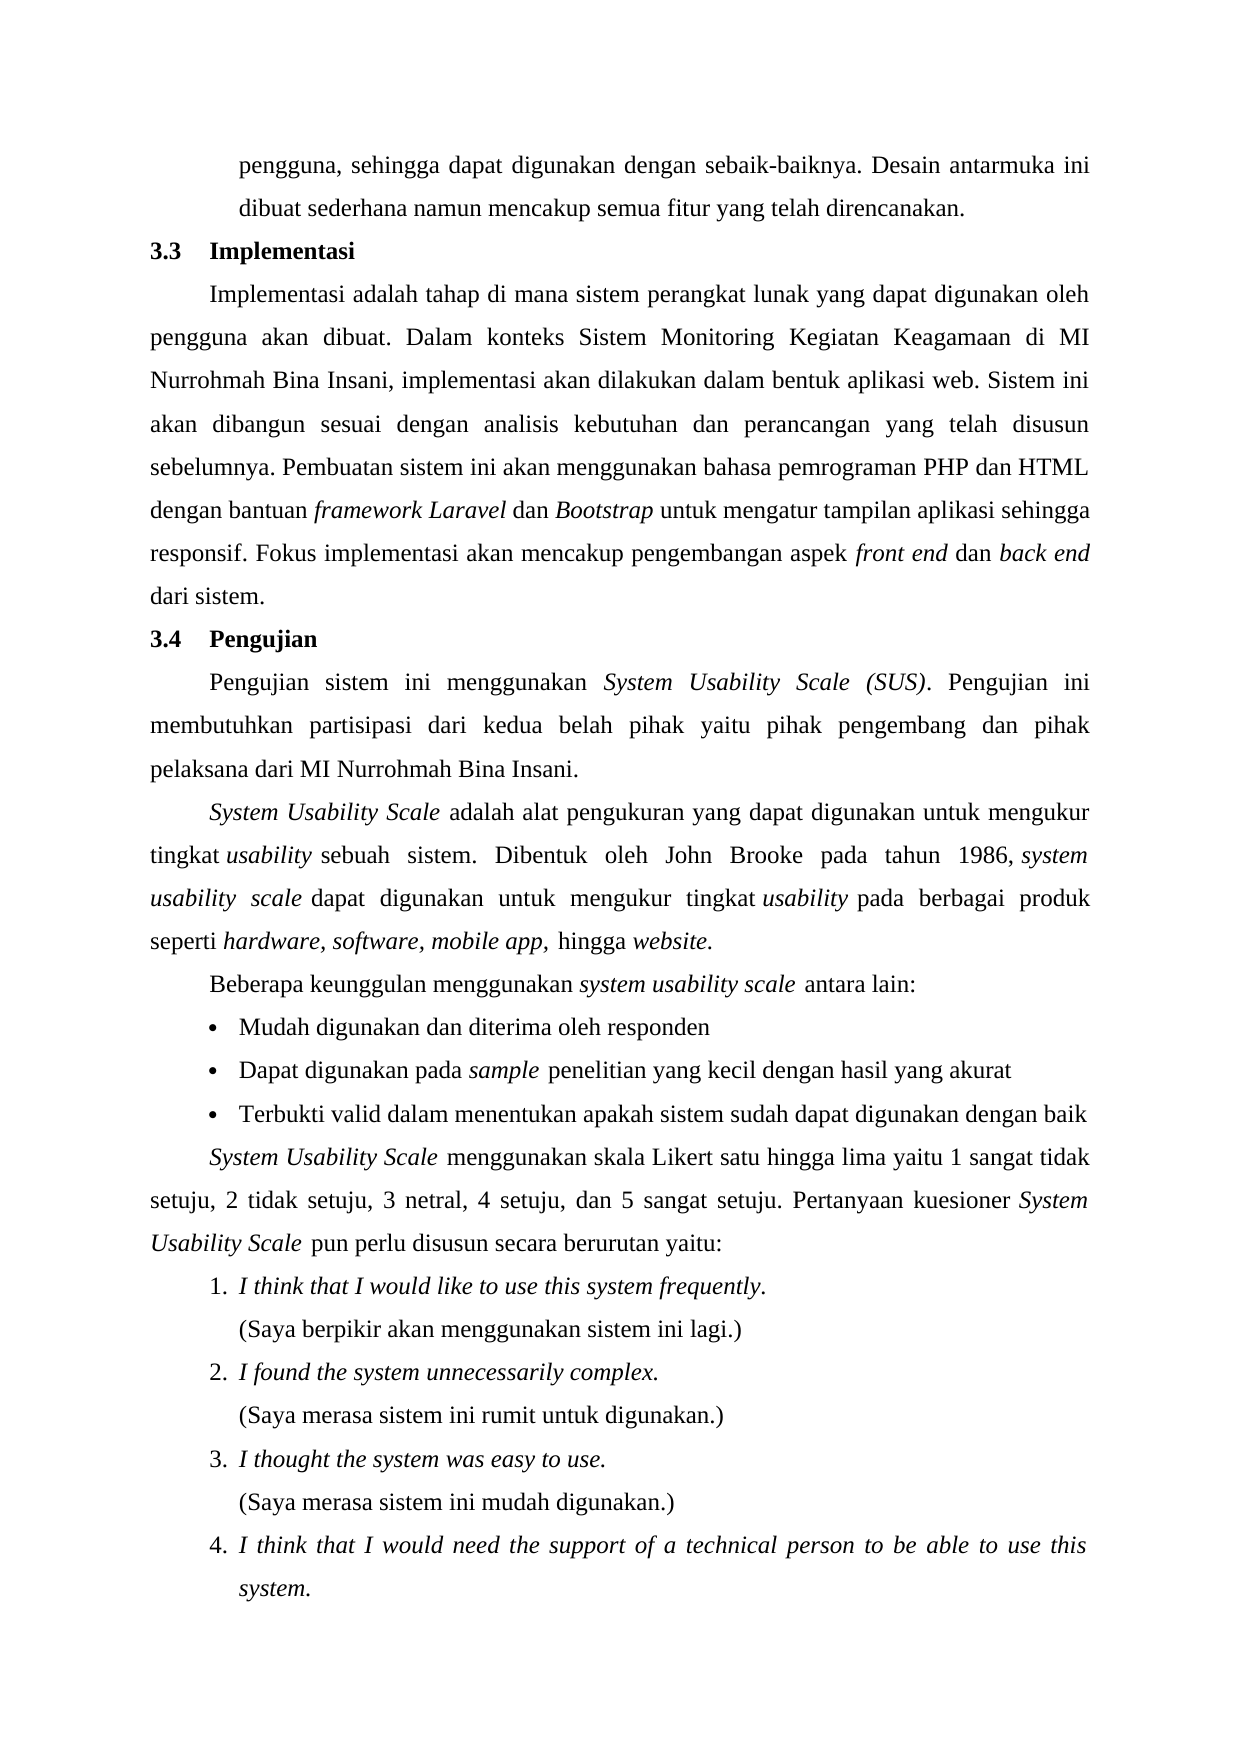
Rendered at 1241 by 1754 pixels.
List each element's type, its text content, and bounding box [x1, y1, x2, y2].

text System Usability Scale adalah alat pengukuran yang dapat digunakan untuk mengukur tingkat usability sebuah sistem. Dibentuk oleh John Brooke pada tahun 1986, system usability scale dapat digunakan untuk mengukur tingkat usability pada berbagai produk seperti hardware, software, mobile app, hingga website. [150, 797, 1090, 955]
subtitle Implementasi [150, 236, 1090, 265]
text (Saya merasa sistem ini mudah digunakan.) [209, 1487, 1090, 1516]
list I think that I would need the support of a technical person to be able to use this system. [209, 1530, 1090, 1602]
list Mudah digunakan dan diterima oleh responden [209, 1012, 1090, 1041]
subtitle Pengujian [150, 624, 1090, 653]
text (Saya merasa sistem ini rumit untuk digunakan.) [209, 1401, 1090, 1429]
text Beberapa keunggulan menggunakan system usability scale antara lain: [150, 969, 1090, 998]
text (Saya berpikir akan menggunakan sistem ini lagi.) [239, 1314, 1090, 1343]
text System Usability Scale menggunakan skala Likert satu hingga lima yaitu 1 sangat tidak setuju, 2 tidak setuju, 3 netral, 4 setuju, dan 5 sangat setuju. Pertanyaan kuesioner System Usability Scale pun perlu disusun secara berurutan yaitu: [150, 1142, 1090, 1257]
list I think that I would like to use this system frequently. [209, 1271, 1090, 1300]
list I thought the system was easy to use. [209, 1444, 1090, 1472]
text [239, 150, 1090, 222]
list I found the system unnecessarily complex. [209, 1357, 1090, 1386]
text Pengujian sistem ini menggunakan System Usability Scale (SUS). Pengujian ini membutuhkan partisipasi dari kedua belah pihak yaitu pihak pengembang dan pihak pelaksana dari MI Nurrohmah Bina Insani. [150, 667, 1090, 782]
list Terbukti valid dalam menentukan apakah sistem sudah dapat digunakan dengan baik [209, 1099, 1090, 1127]
text Implementasi adalah tahap di mana sistem perangkat lunak yang dapat digunakan oleh pengguna akan dibuat. Dalam konteks Sistem Monitoring Kegiatan Keagamaan di MI Nurrohmah Bina Insani, implementasi akan dilakukan dalam bentuk aplikasi web. Sistem ini akan dibangun sesuai dengan analisis kebutuhan dan perancangan yang telah disusun sebelumnya. Pembuatan sistem ini akan menggunakan bahasa pemrograman PHP dan HTML dengan bantuan framework Laravel dan Bootstrap untuk mengatur tampilan aplikasi sehingga responsif. Fokus implementasi akan mencakup pengembangan aspek front end dan back end dari sistem. [150, 279, 1090, 610]
list Dapat digunakan pada sample penelitian yang kecil dengan hasil yang akurat [209, 1056, 1090, 1084]
